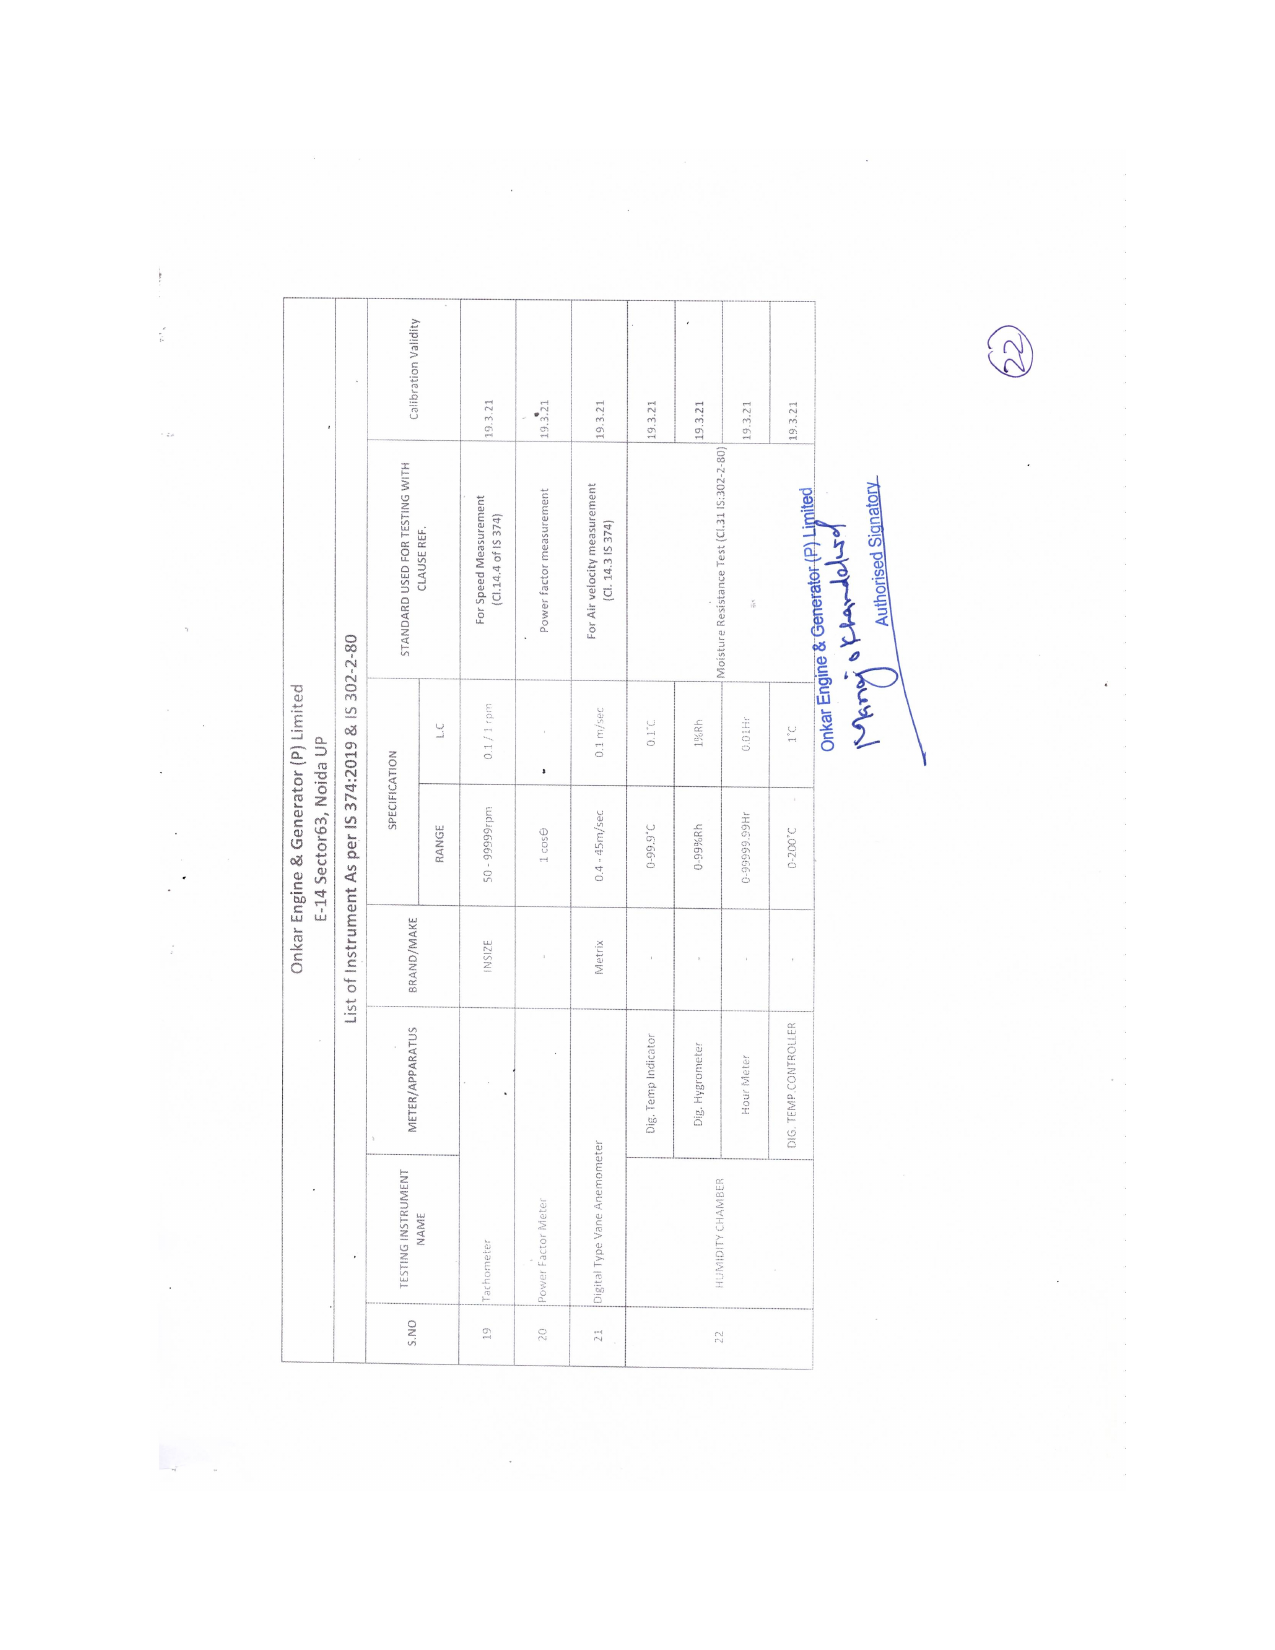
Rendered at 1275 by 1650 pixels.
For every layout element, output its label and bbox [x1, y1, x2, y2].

picture [150, 149, 1126, 1491]
